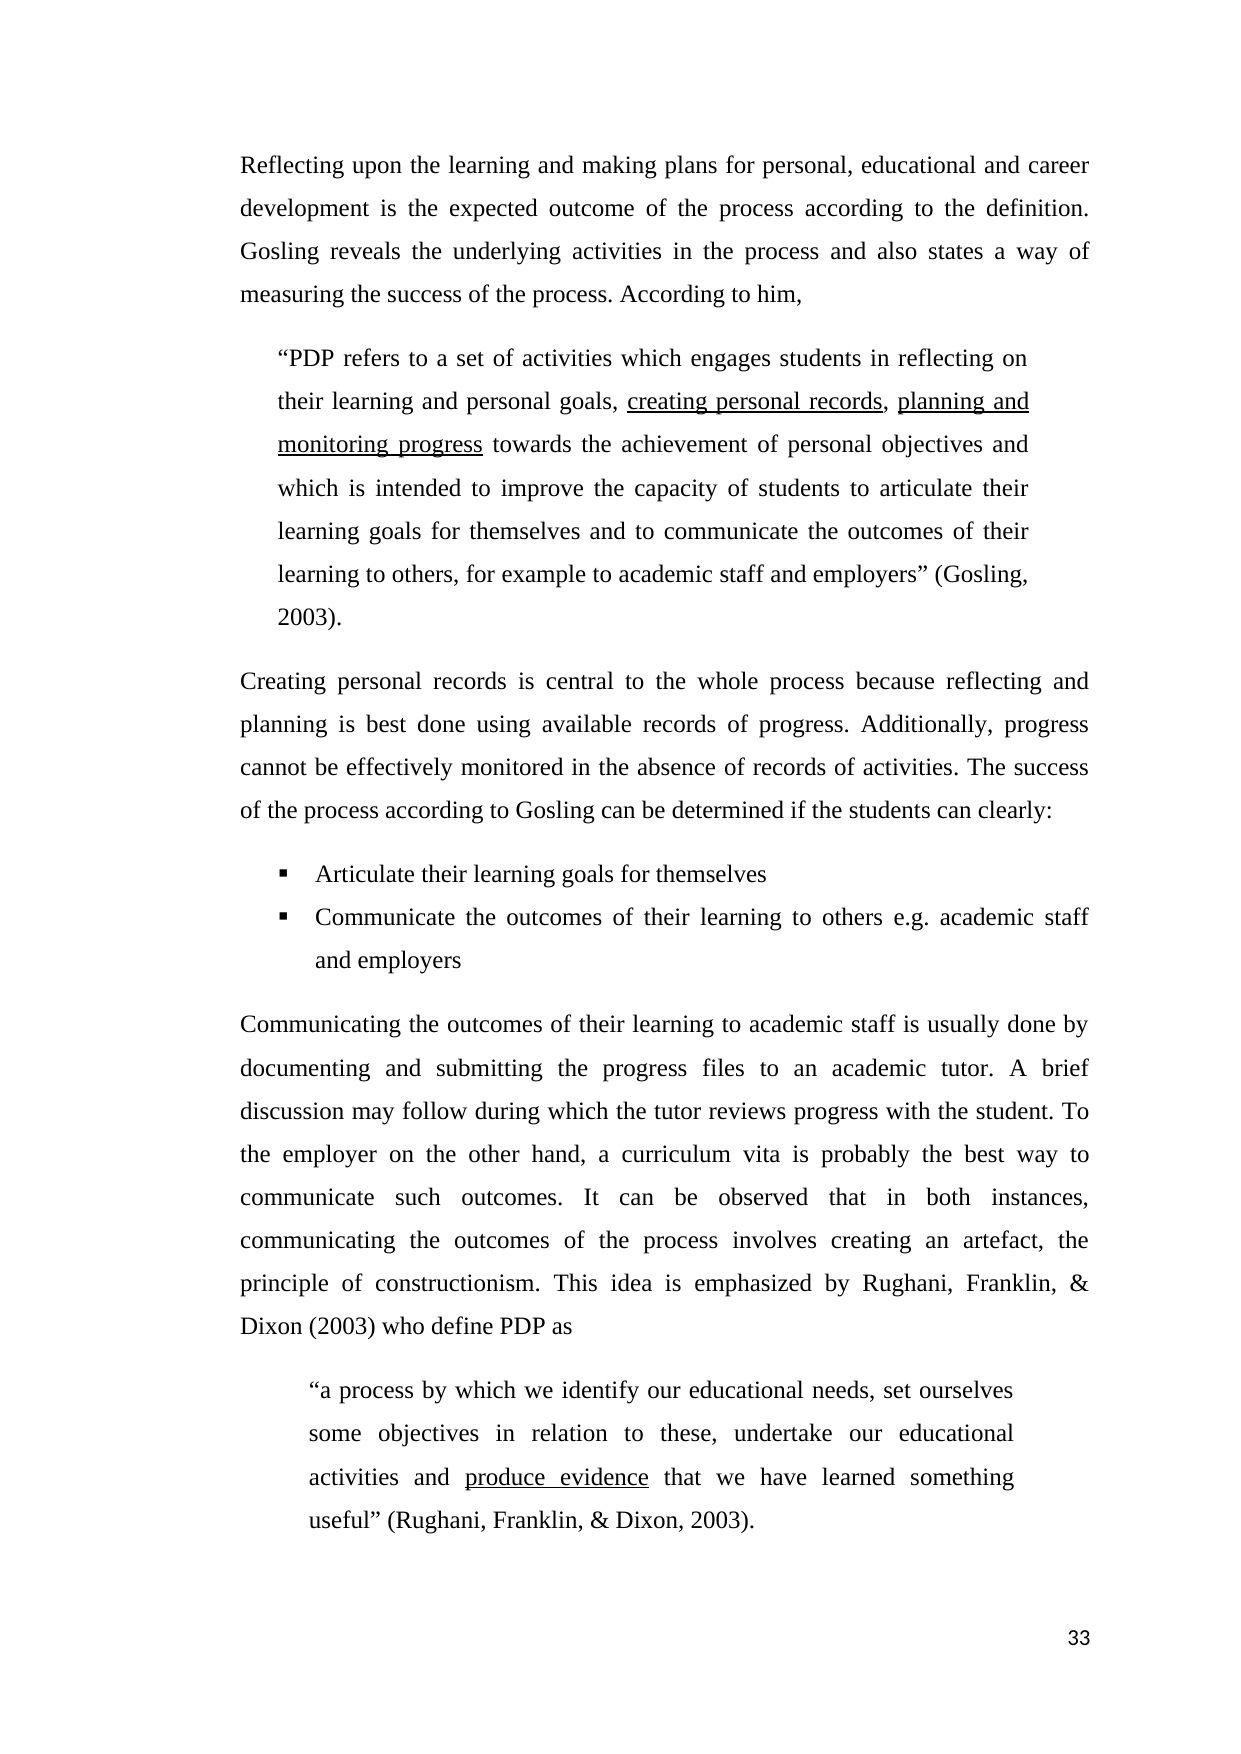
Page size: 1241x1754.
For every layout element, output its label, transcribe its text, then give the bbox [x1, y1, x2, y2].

text “a process by which we identify our educational needs, set ourselves some objectives in relation to these, undertake our educational activities and produce evidence that we have learned something useful” (Rughani, Franklin, & Dixon, 2003). [309, 1375, 1014, 1533]
list Articulate their learning goals for themselves [277, 859, 1090, 888]
text “PDP refers to a set of activities which engages students in reflecting on their learning and personal goals, creating personal records, planning and monitoring progress towards the achievement of personal objectives and which is intended to improve the capacity of students to articulate their learning goals for themselves and to communicate the outcomes of their learning to others, for example to academic staff and employers” (Gosling, 2003). [277, 343, 1029, 631]
text Creating personal records is central to the whole process because reflecting and planning is best done using available records of progress. Additionally, progress cannot be effectively monitored in the absence of records of activities. The success of the process according to Gosling can be determined if the students can clearly: [240, 666, 1090, 824]
text Communicating the outcomes of their learning to academic staff is usually done by documenting and submitting the progress files to an academic tutor. A brief discussion may follow during which the tutor reviews progress with the student. To the employer on the other hand, a curriculum vita is probably the best way to communicate such outcomes. It can be observed that in both instances, communicating the outcomes of the process involves creating an artefact, the principle of constructionism. This idea is emphasized by Rughani, Franklin, & Dixon (2003) who define PDP as [240, 1009, 1090, 1340]
text Reflecting upon the learning and making plans for personal, educational and career development is the expected outcome of the process according to the definition. Gosling reveals the underlying activities in the process and also states a way of measuring the success of the process. According to him, [240, 150, 1090, 308]
list Communicate the outcomes of their learning to others e.g. academic staff and employers [277, 902, 1090, 974]
